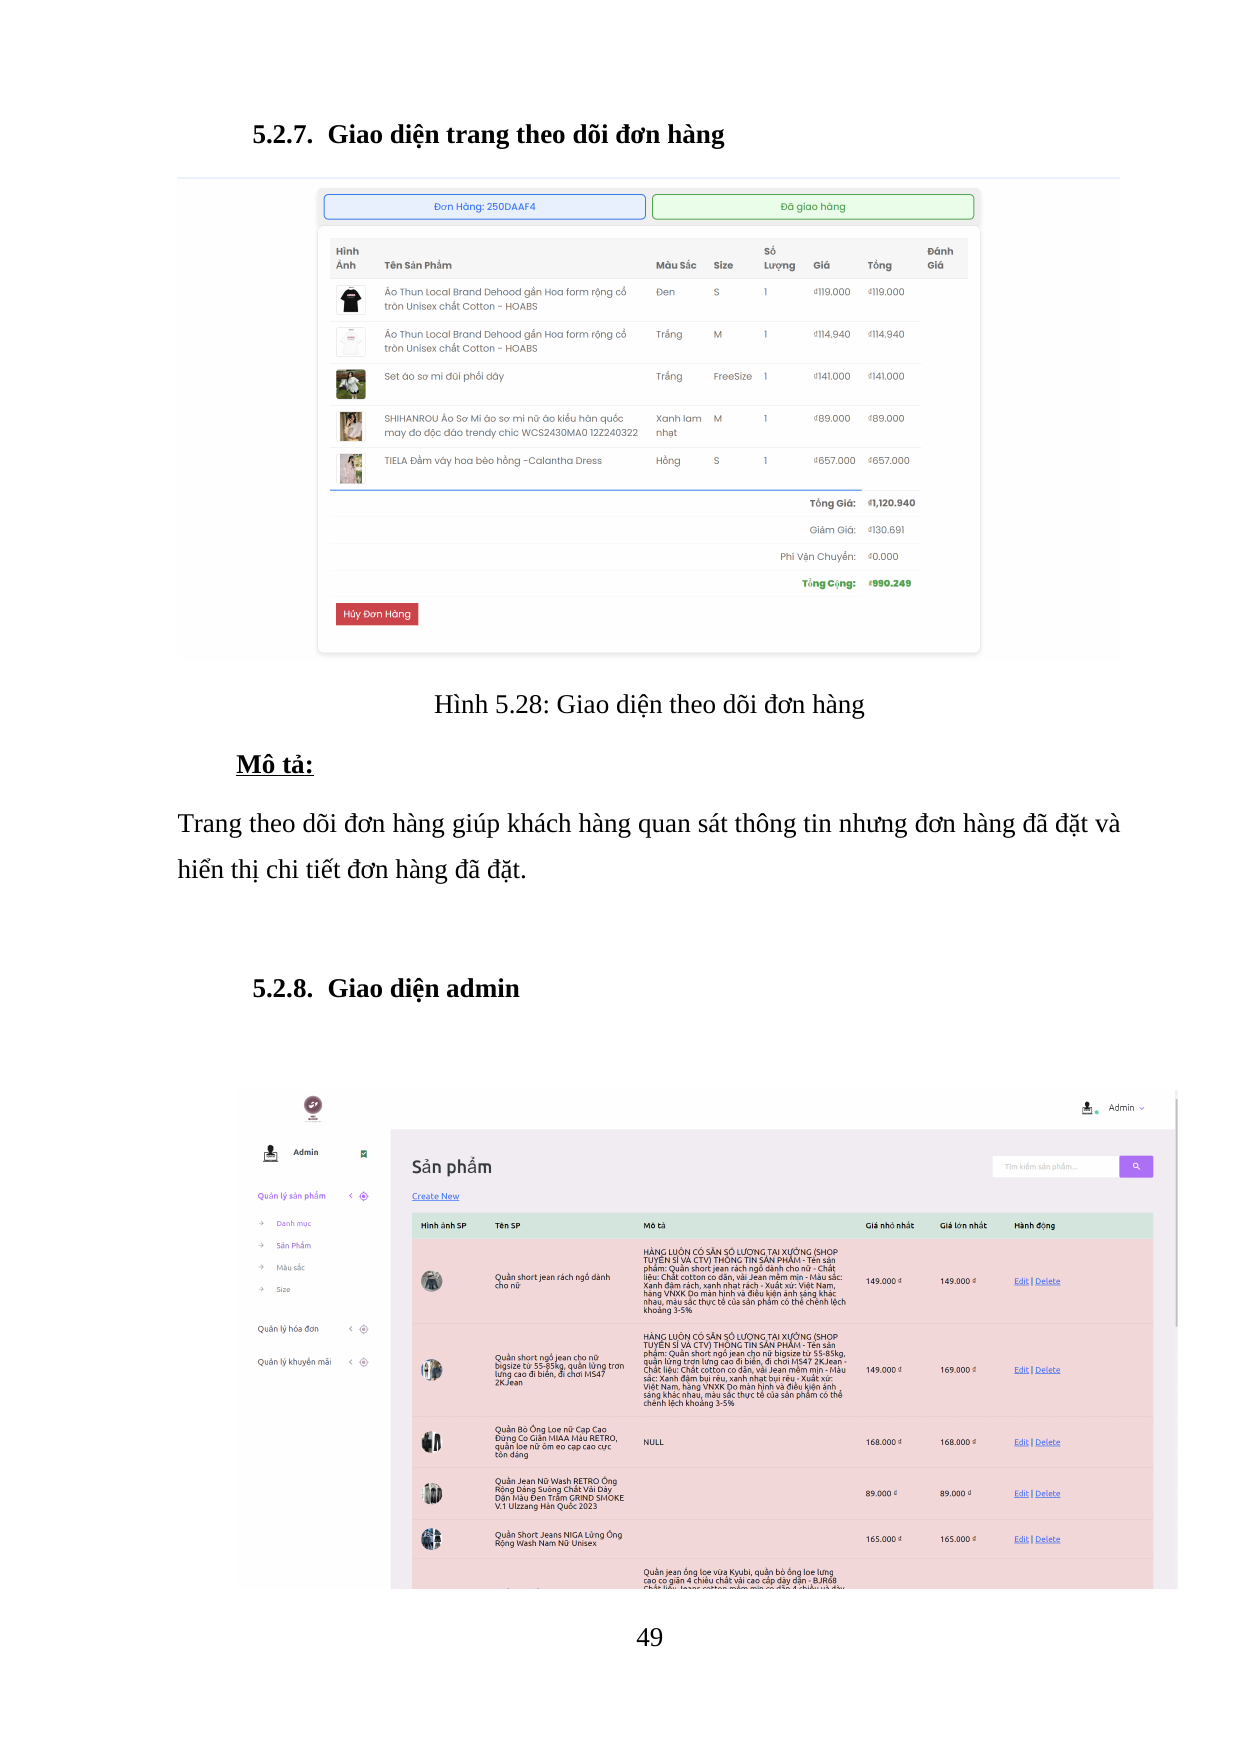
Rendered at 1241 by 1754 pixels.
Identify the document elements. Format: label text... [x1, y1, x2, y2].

picture [177, 177, 1121, 661]
picture [236, 1090, 1178, 1589]
text Mô tả: [177, 748, 1122, 779]
subtitle Giao diện admin [252, 972, 1122, 1003]
subtitle Giao diện trang theo dõi đơn hàng [252, 118, 1122, 150]
text Trang theo dõi đơn hàng giúp khách hàng quan sát thông tin nhưng đơn hàng đã đặt và hiển thị chi tiết đơn hàng đã đặt. [177, 807, 1122, 885]
